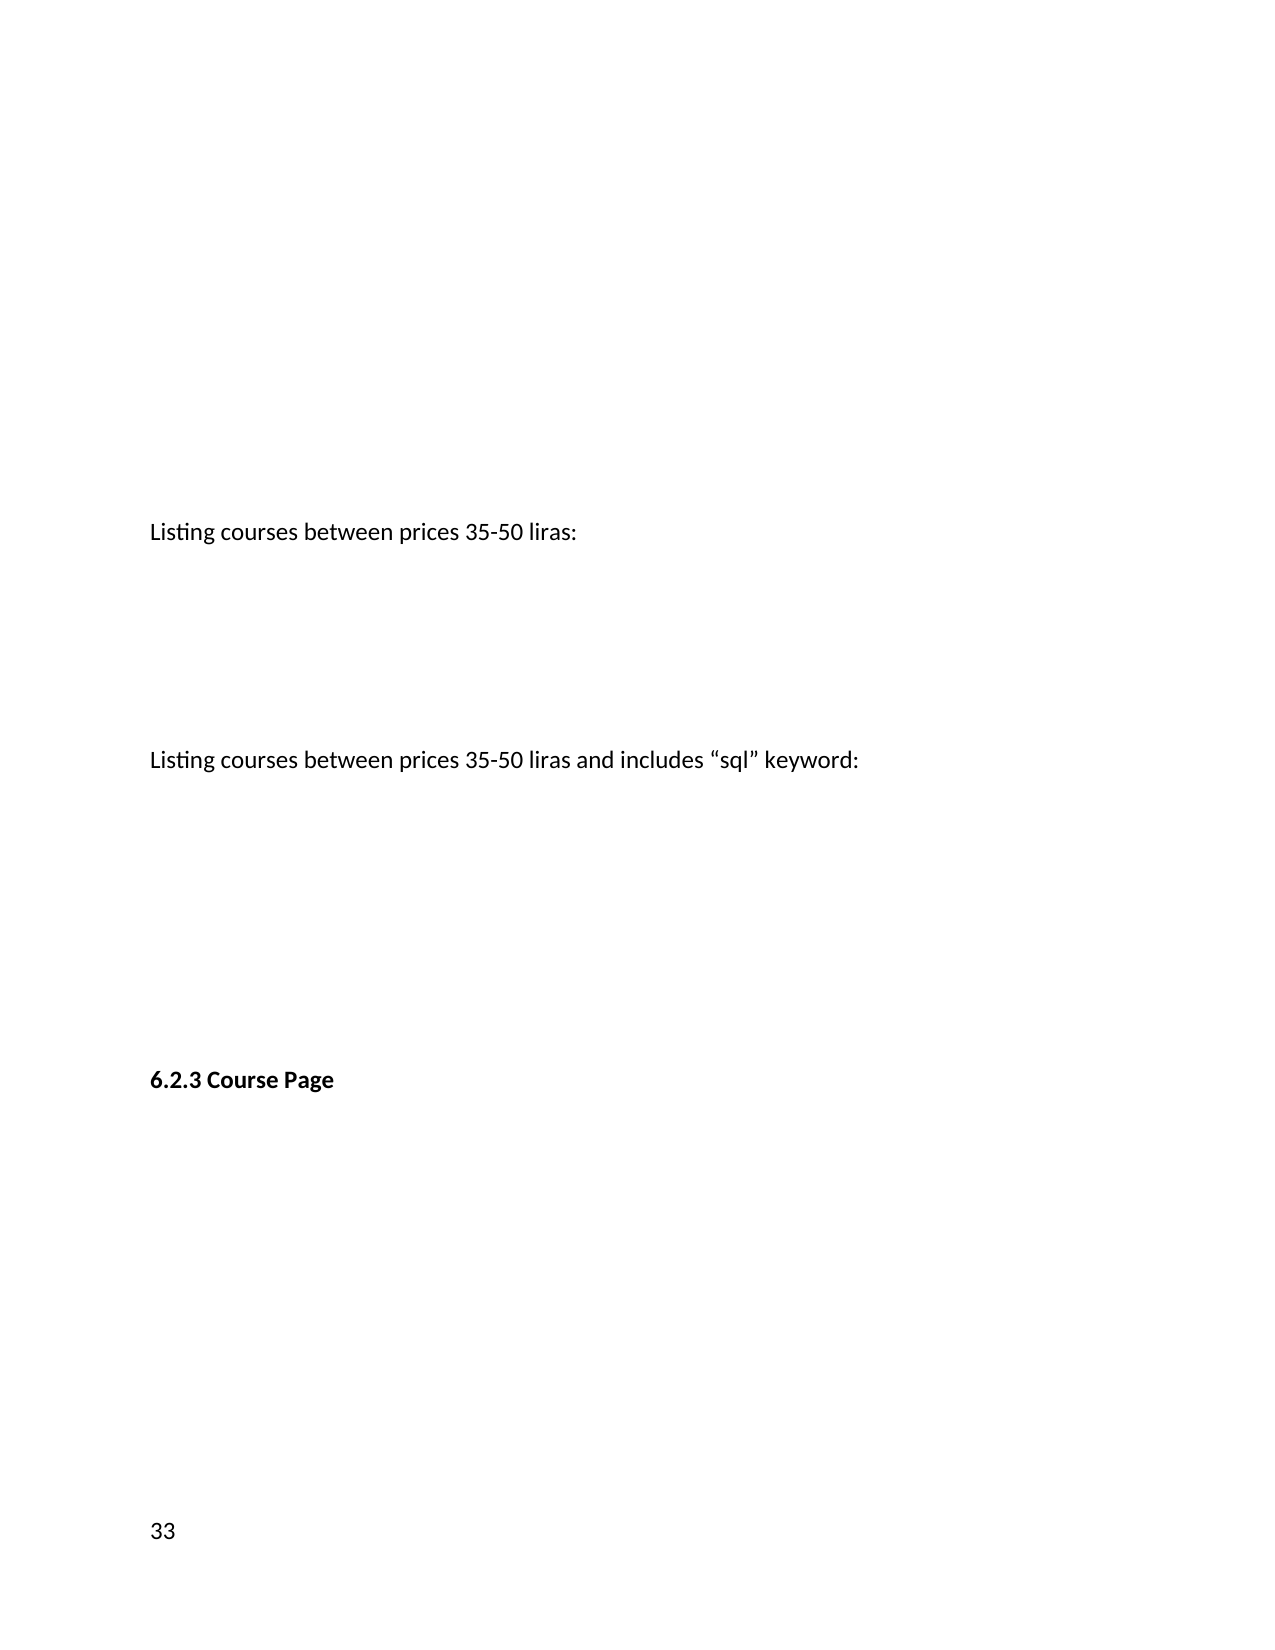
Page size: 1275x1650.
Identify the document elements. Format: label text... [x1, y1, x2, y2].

subtitle 6.2.3 Course Page [150, 1064, 1125, 1095]
text Listing courses between prices 35-50 liras: [150, 516, 1125, 546]
text Listing courses between prices 35-50 liras and includes “sql” keyword: [150, 744, 1125, 775]
